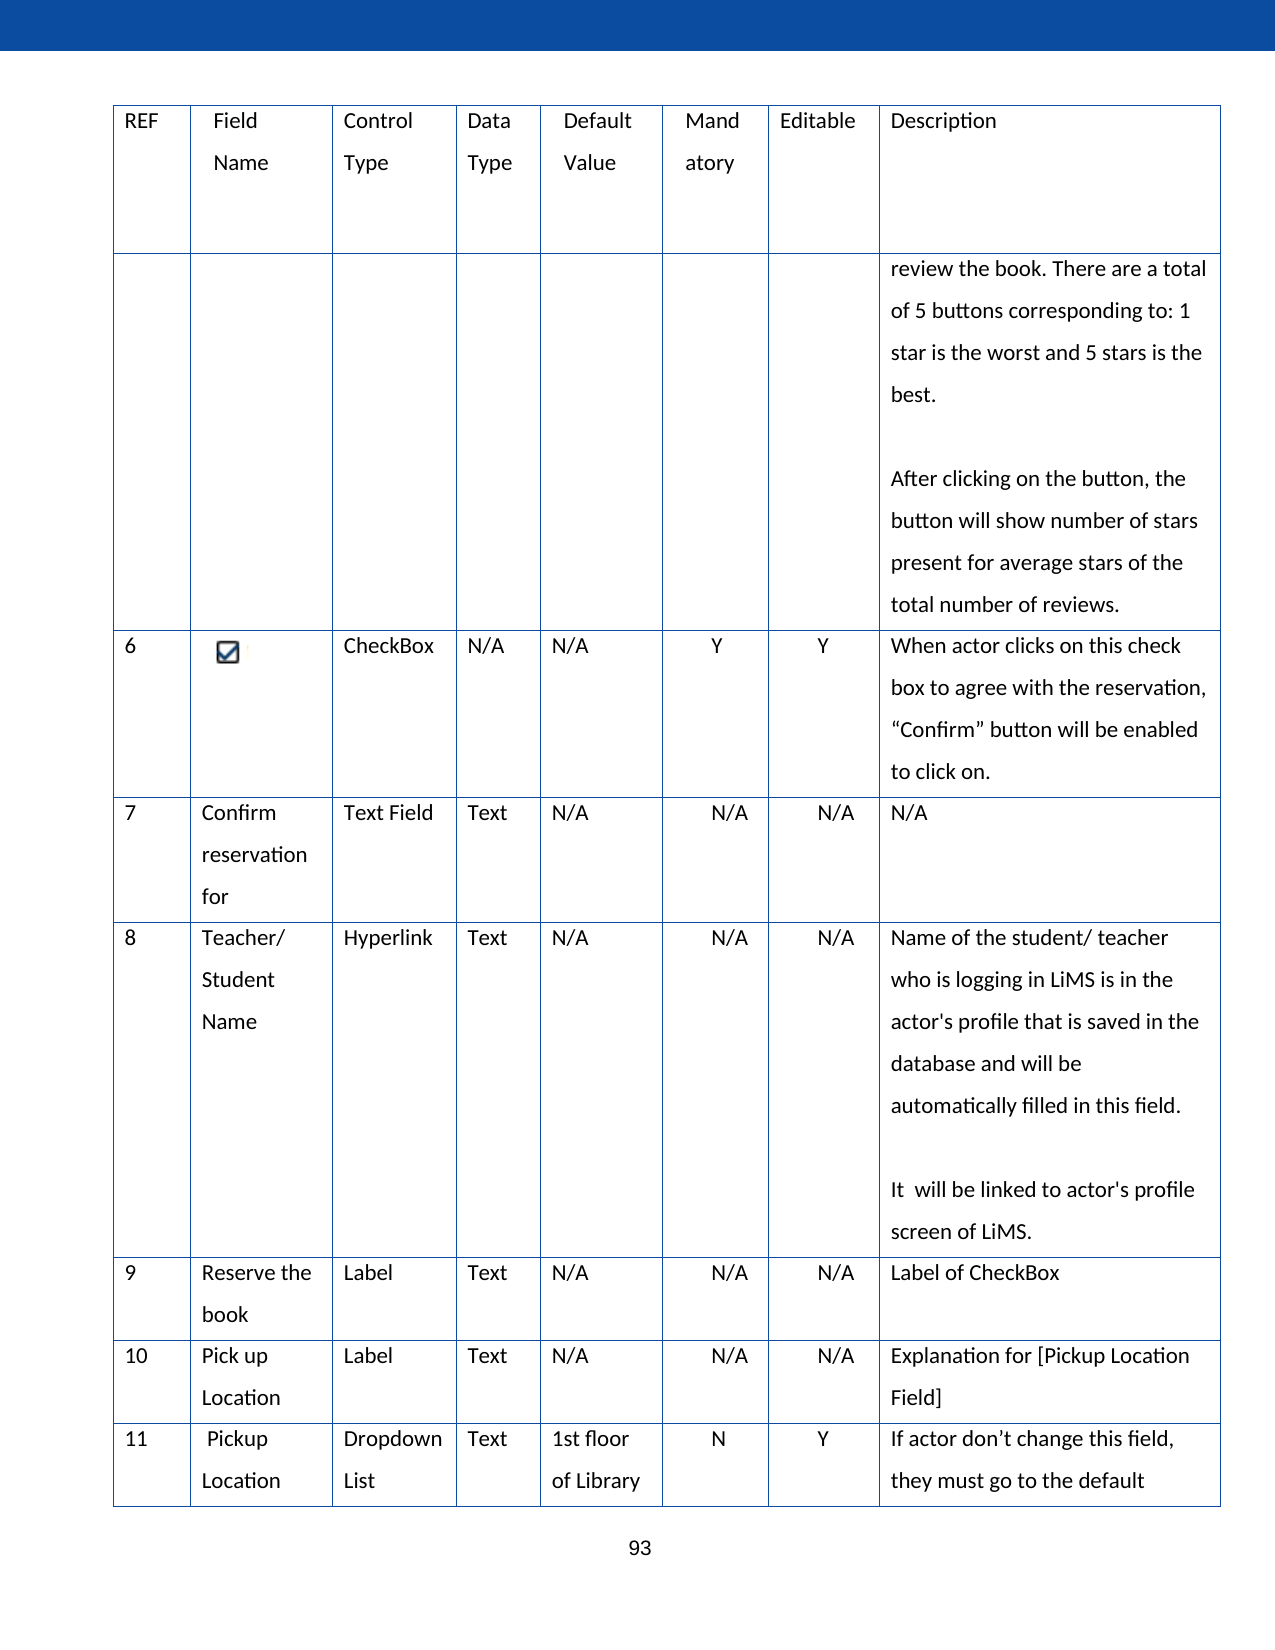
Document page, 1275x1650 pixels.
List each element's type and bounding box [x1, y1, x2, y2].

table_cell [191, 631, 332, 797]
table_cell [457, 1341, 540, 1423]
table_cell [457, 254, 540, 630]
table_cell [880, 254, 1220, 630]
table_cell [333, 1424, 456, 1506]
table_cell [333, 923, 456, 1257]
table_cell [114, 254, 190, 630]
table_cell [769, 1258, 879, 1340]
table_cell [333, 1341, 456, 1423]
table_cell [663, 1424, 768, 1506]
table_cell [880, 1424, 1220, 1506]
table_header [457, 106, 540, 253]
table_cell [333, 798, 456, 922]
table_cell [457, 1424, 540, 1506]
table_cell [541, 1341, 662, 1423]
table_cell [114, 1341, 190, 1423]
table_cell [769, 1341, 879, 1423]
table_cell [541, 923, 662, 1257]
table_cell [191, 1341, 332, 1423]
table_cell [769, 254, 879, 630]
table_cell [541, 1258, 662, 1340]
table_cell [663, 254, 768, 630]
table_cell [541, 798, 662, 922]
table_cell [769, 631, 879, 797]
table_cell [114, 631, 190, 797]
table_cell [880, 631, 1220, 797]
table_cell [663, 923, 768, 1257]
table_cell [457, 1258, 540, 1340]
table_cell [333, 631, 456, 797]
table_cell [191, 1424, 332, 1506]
picture [201, 631, 249, 675]
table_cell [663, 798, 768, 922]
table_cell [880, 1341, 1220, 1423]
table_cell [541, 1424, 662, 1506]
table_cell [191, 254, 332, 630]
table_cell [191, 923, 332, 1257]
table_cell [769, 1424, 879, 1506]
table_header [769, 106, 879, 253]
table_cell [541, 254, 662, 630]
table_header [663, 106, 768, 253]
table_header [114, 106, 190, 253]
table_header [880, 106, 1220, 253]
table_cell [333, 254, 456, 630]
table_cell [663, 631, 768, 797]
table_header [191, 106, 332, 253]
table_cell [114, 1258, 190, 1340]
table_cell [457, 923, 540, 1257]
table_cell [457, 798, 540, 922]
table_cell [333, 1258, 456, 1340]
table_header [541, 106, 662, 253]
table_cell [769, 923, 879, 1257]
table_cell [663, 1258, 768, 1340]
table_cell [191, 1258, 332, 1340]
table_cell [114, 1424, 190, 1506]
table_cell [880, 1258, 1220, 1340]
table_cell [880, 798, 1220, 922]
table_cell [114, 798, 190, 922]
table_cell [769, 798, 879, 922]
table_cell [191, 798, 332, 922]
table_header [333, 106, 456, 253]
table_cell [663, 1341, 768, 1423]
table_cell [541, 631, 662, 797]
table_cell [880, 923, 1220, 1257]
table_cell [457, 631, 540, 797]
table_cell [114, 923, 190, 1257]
